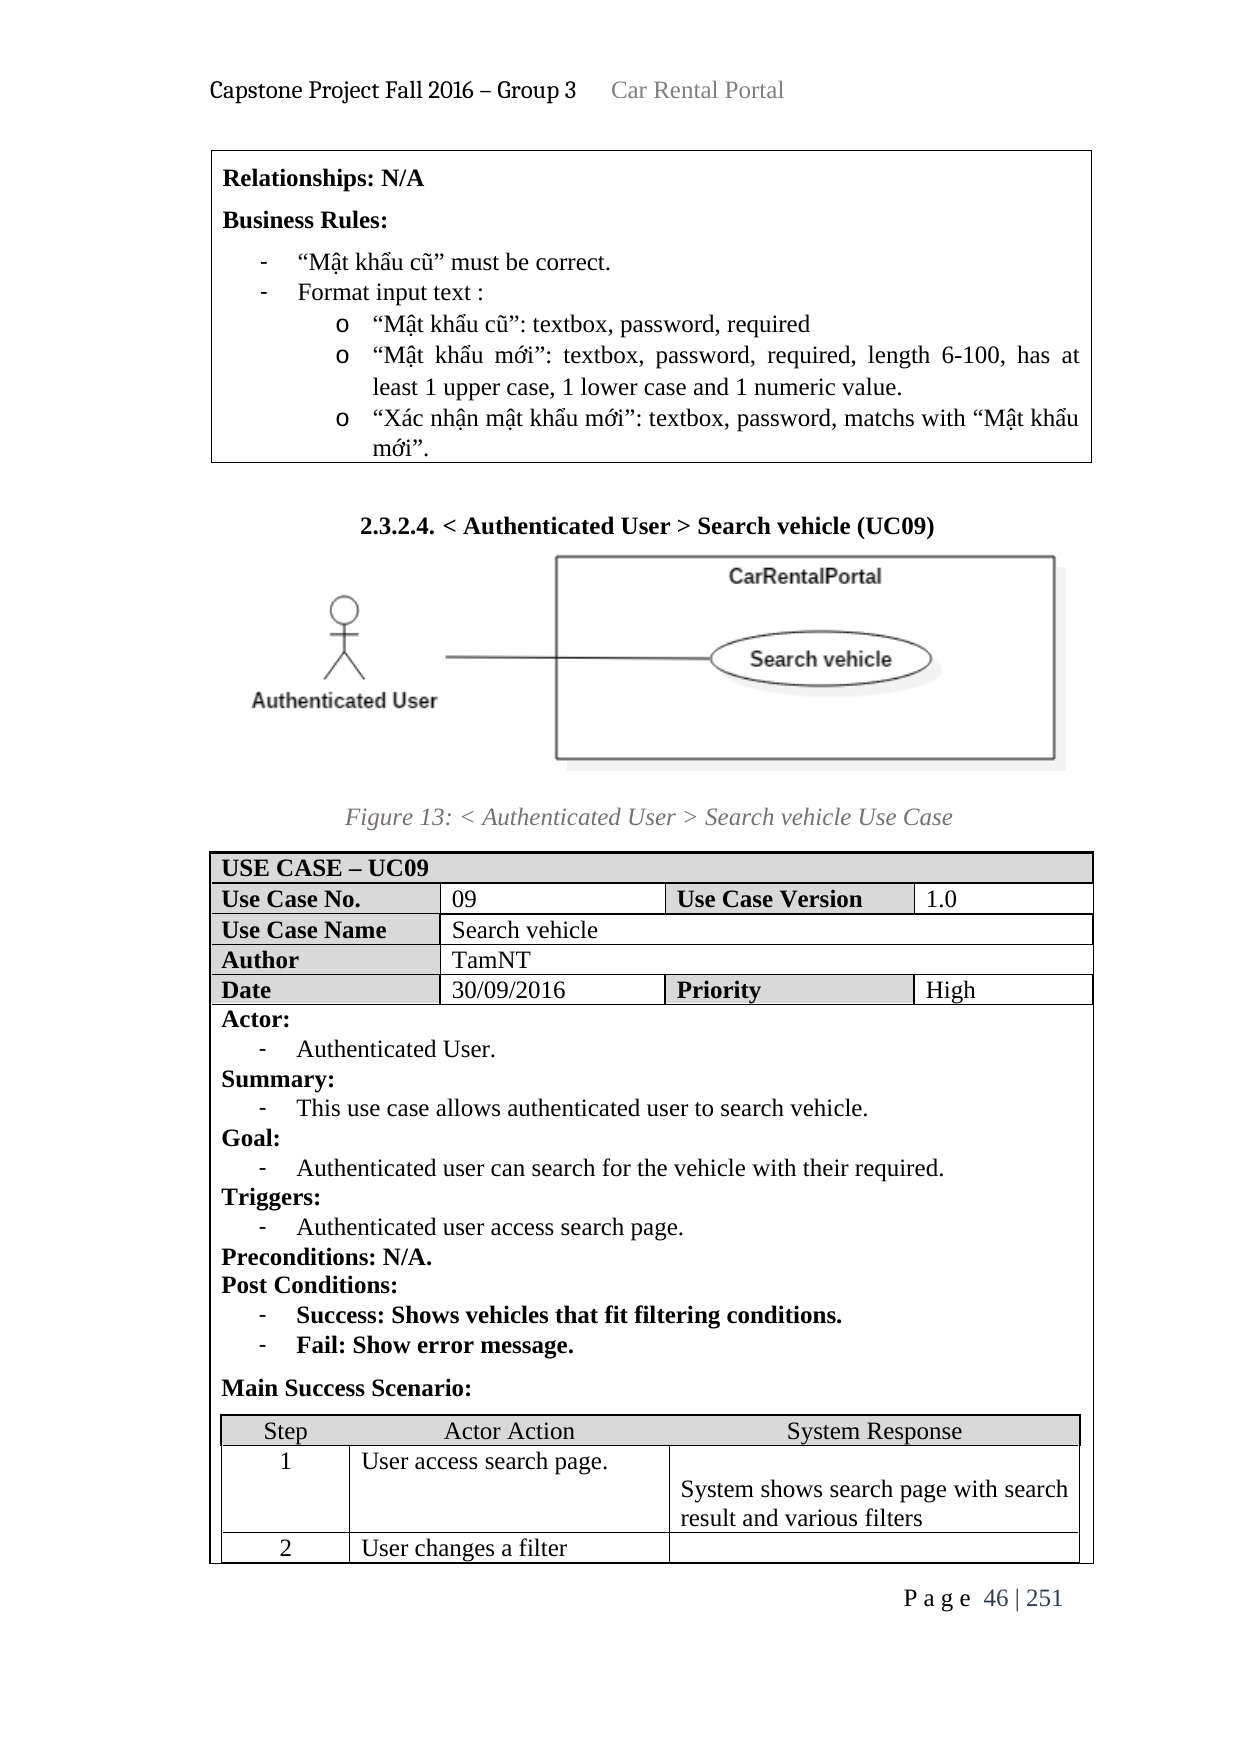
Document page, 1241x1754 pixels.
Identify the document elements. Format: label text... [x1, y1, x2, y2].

table_cell High [915, 975, 1092, 1003]
table_cell 30/09/2016 [441, 975, 664, 1003]
table_cell Use Case Version [666, 884, 914, 913]
text Figure 13: < Authenticated User > Search vehicle Use Case [210, 802, 1090, 831]
table_cell Use Case No. [211, 883, 440, 913]
table_cell 1.0 [915, 884, 1093, 913]
picture [229, 541, 1071, 783]
table_header USE CASE – UC09 [211, 854, 1092, 882]
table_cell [212, 151, 1091, 462]
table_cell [211, 1005, 1093, 1563]
table_cell Use Case Name [211, 914, 439, 944]
table_cell Date [211, 975, 439, 1003]
table_cell Author [211, 945, 440, 974]
table_cell Search vehicle [441, 915, 1092, 944]
table_cell 09 [441, 884, 665, 913]
subtitle < Authenticated User > Search vehicle (UC09) [360, 511, 1090, 540]
table_cell Priority [666, 975, 913, 1003]
table_cell TamNT [441, 945, 1093, 974]
